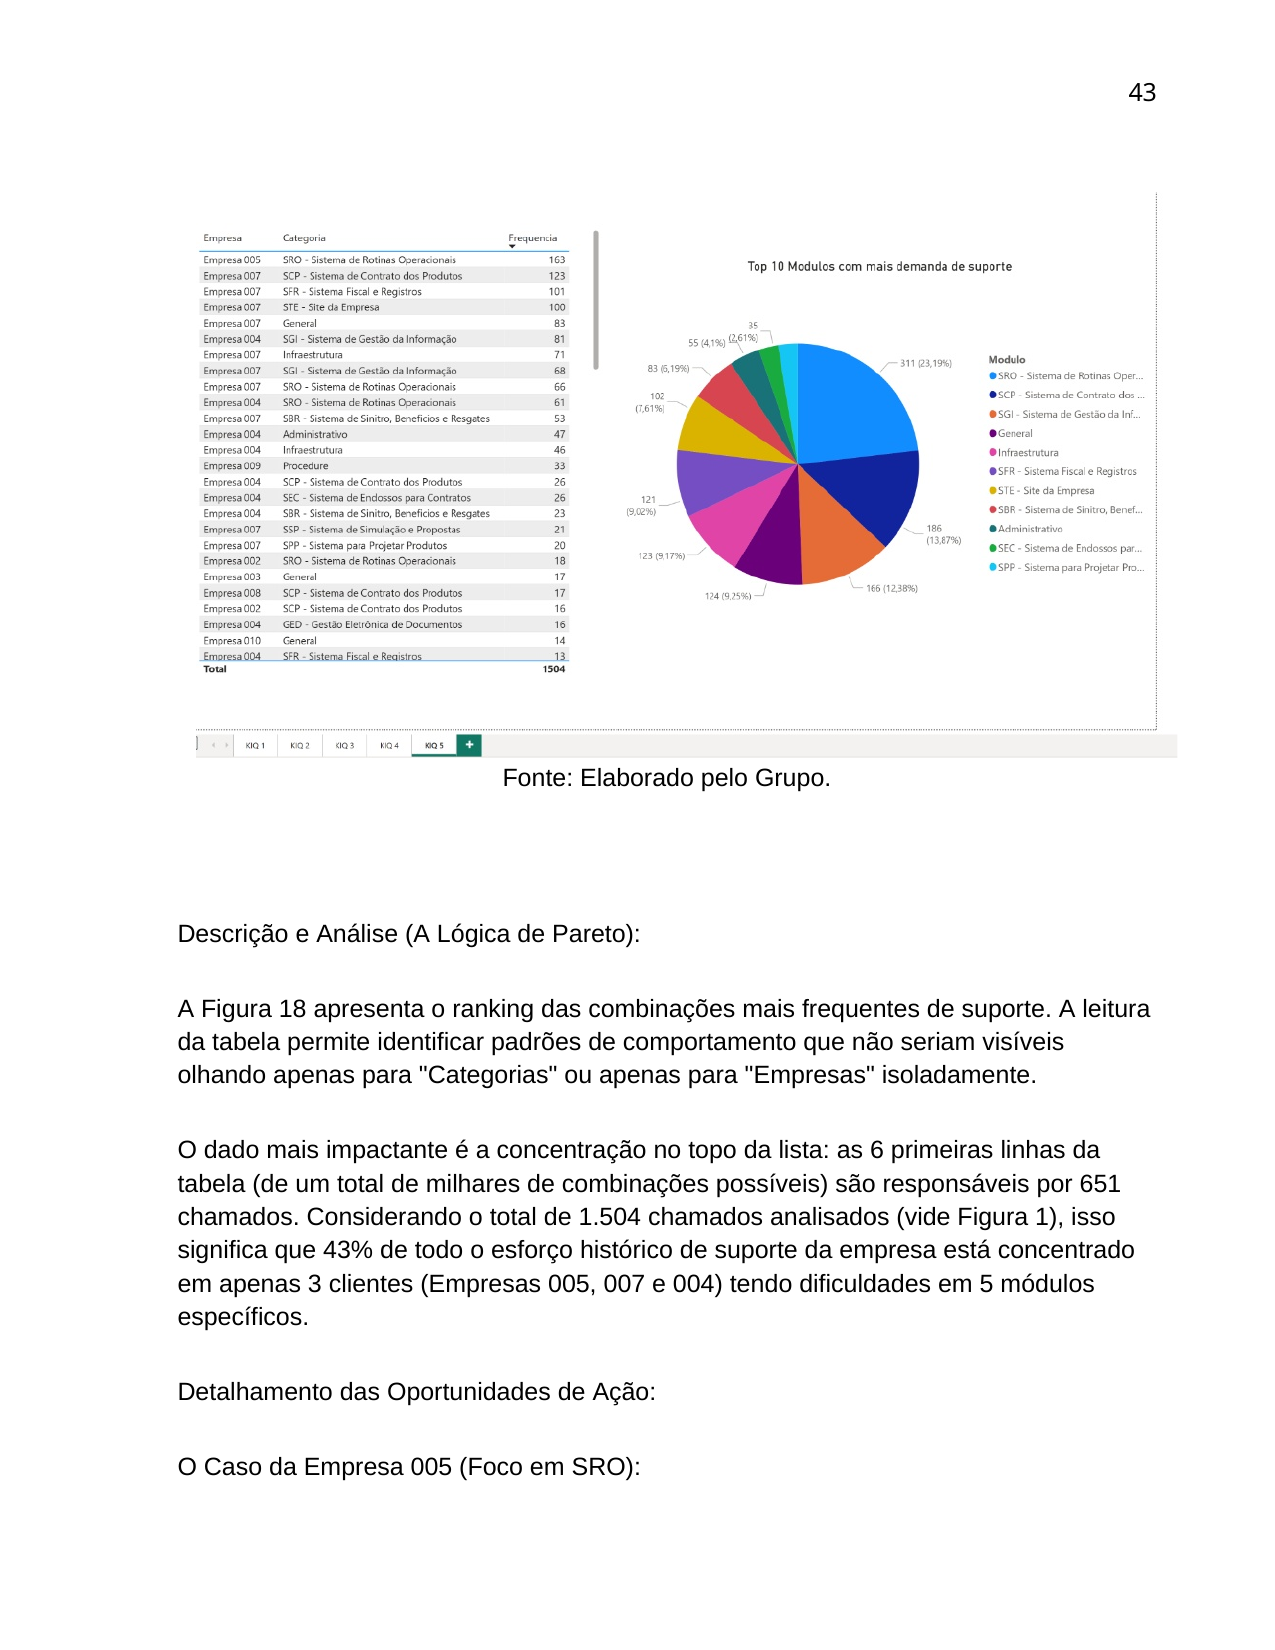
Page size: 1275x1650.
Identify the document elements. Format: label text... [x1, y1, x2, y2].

text Descrição e Análise (A Lógica de Pareto): [177, 919, 1157, 947]
text O Caso da Empresa 005 (Foco em SRO): [177, 1452, 1157, 1481]
text Fonte: Elaborado pelo Grupo. [177, 192, 1157, 791]
text A Figura 18 apresenta o ranking das combinações mais frequentes de suporte. A leitura da tabela permite identificar padrões de comportamento que não seriam visíveis olhando apenas para "Categorias" ou apenas para "Empresas" isoladamente. [177, 994, 1157, 1089]
text Detalhamento das Oportunidades de Ação: [177, 1377, 1157, 1406]
text O dado mais impactante é a concentração no topo da lista: as 6 primeiras linhas da tabela (de um total de milhares de combinações possíveis) são responsáveis por 651 chamados. Considerando o total de 1.504 chamados analisados (vide Figura 1), isso significa que 43% de todo o esforço histórico de suporte da empresa está concentrado em apenas 3 clientes (Empresas 005, 007 e 004) tendo dificuldades em 5 módulos específicos. [177, 1135, 1157, 1331]
